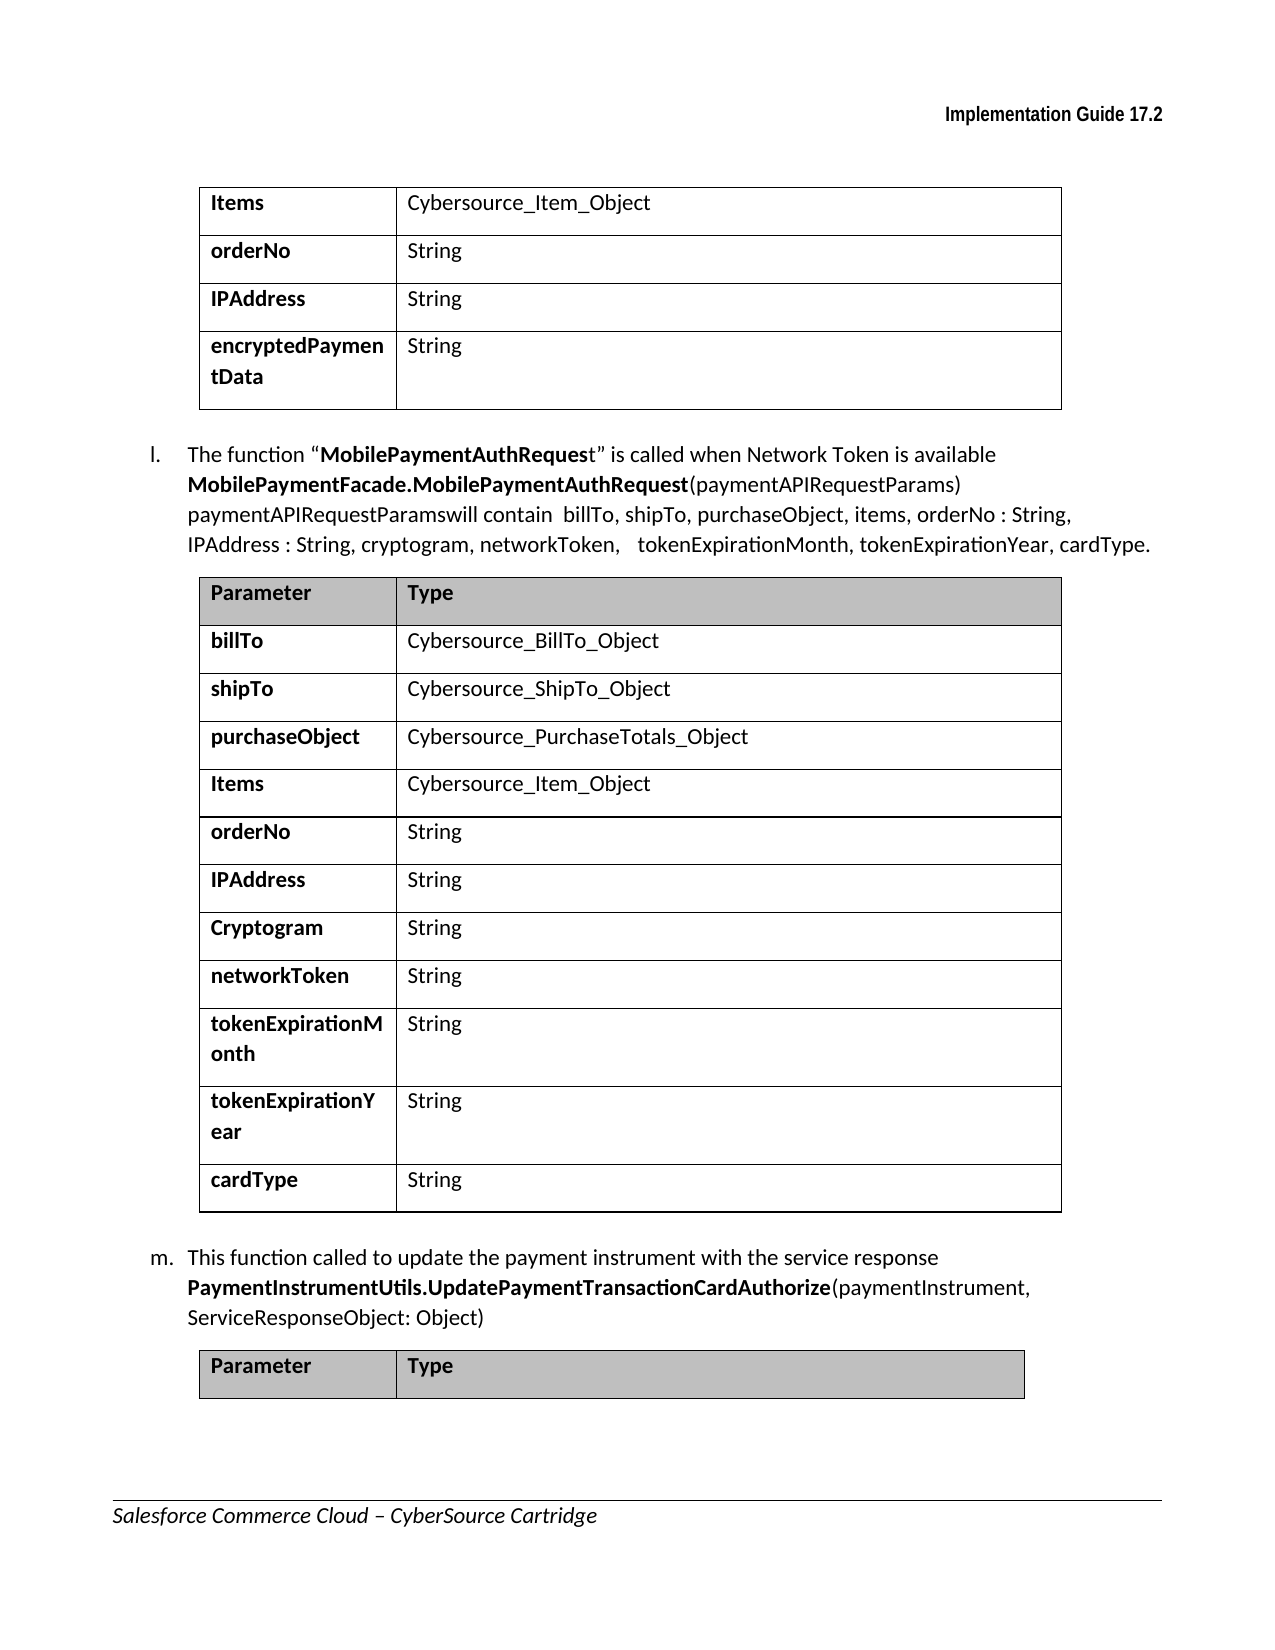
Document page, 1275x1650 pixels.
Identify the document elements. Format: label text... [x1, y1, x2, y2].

table_cell String [397, 284, 1061, 331]
table_cell String [397, 961, 1061, 1008]
table_cell tokenExpirationYear [200, 1087, 396, 1164]
list paymentAPIRequestParamswill contain billTo, shipTo, purchaseObject, items, orderNo : String, IPAddress : String, cryptogram, networkToken, tokenExpirationMonth, tokenExpirationYear, cardType. [187, 500, 1162, 558]
list This function called to update the payment instrument with the service response [150, 1243, 1162, 1271]
table_cell Cybersource_Item_Object [397, 770, 1061, 816]
table_cell String [397, 1087, 1061, 1164]
table_cell String [397, 332, 1061, 408]
table_cell tokenExpirationMonth [200, 1009, 396, 1086]
table_cell Items [200, 770, 396, 816]
table_header Type [397, 578, 1061, 625]
table_cell Cybersource_Item_Object [397, 188, 1061, 235]
table_cell shipTo [200, 674, 396, 721]
table_cell orderNo [200, 818, 396, 864]
table_cell orderNo [200, 236, 396, 283]
table_cell String [397, 236, 1061, 283]
list The function “MobilePaymentAuthRequest” is called when Network Token is available [150, 440, 1162, 468]
table_cell Cryptogram [200, 913, 396, 960]
table_header Parameter [200, 578, 396, 625]
table_cell IPAddress [200, 284, 396, 331]
table_cell Cybersource_PurchaseTotals_Object [397, 722, 1061, 768]
table_header Type [397, 1351, 1024, 1398]
list MobilePaymentFacade.MobilePaymentAuthRequest(paymentAPIRequestParams) [187, 470, 1162, 498]
table_cell cardType [200, 1165, 396, 1211]
table_cell purchaseObject [200, 722, 396, 768]
table_cell String [397, 1009, 1061, 1086]
table_cell billTo [200, 626, 396, 673]
table_cell String [397, 1165, 1061, 1211]
table_cell Cybersource_ShipTo_Object [397, 674, 1061, 721]
table_cell networkToken [200, 961, 396, 1008]
table_cell encryptedPaymentData [200, 332, 396, 408]
table_cell String [397, 913, 1061, 960]
table_cell Cybersource_BillTo_Object [397, 626, 1061, 673]
table_cell IPAddress [200, 865, 396, 912]
table_cell String [397, 818, 1061, 864]
table_header Parameter [200, 1351, 396, 1398]
table_cell Items [200, 188, 396, 235]
list PaymentInstrumentUtils.UpdatePaymentTransactionCardAuthorize(paymentInstrument, ServiceResponseObject: Object) [187, 1273, 1162, 1331]
table_cell String [397, 865, 1061, 912]
